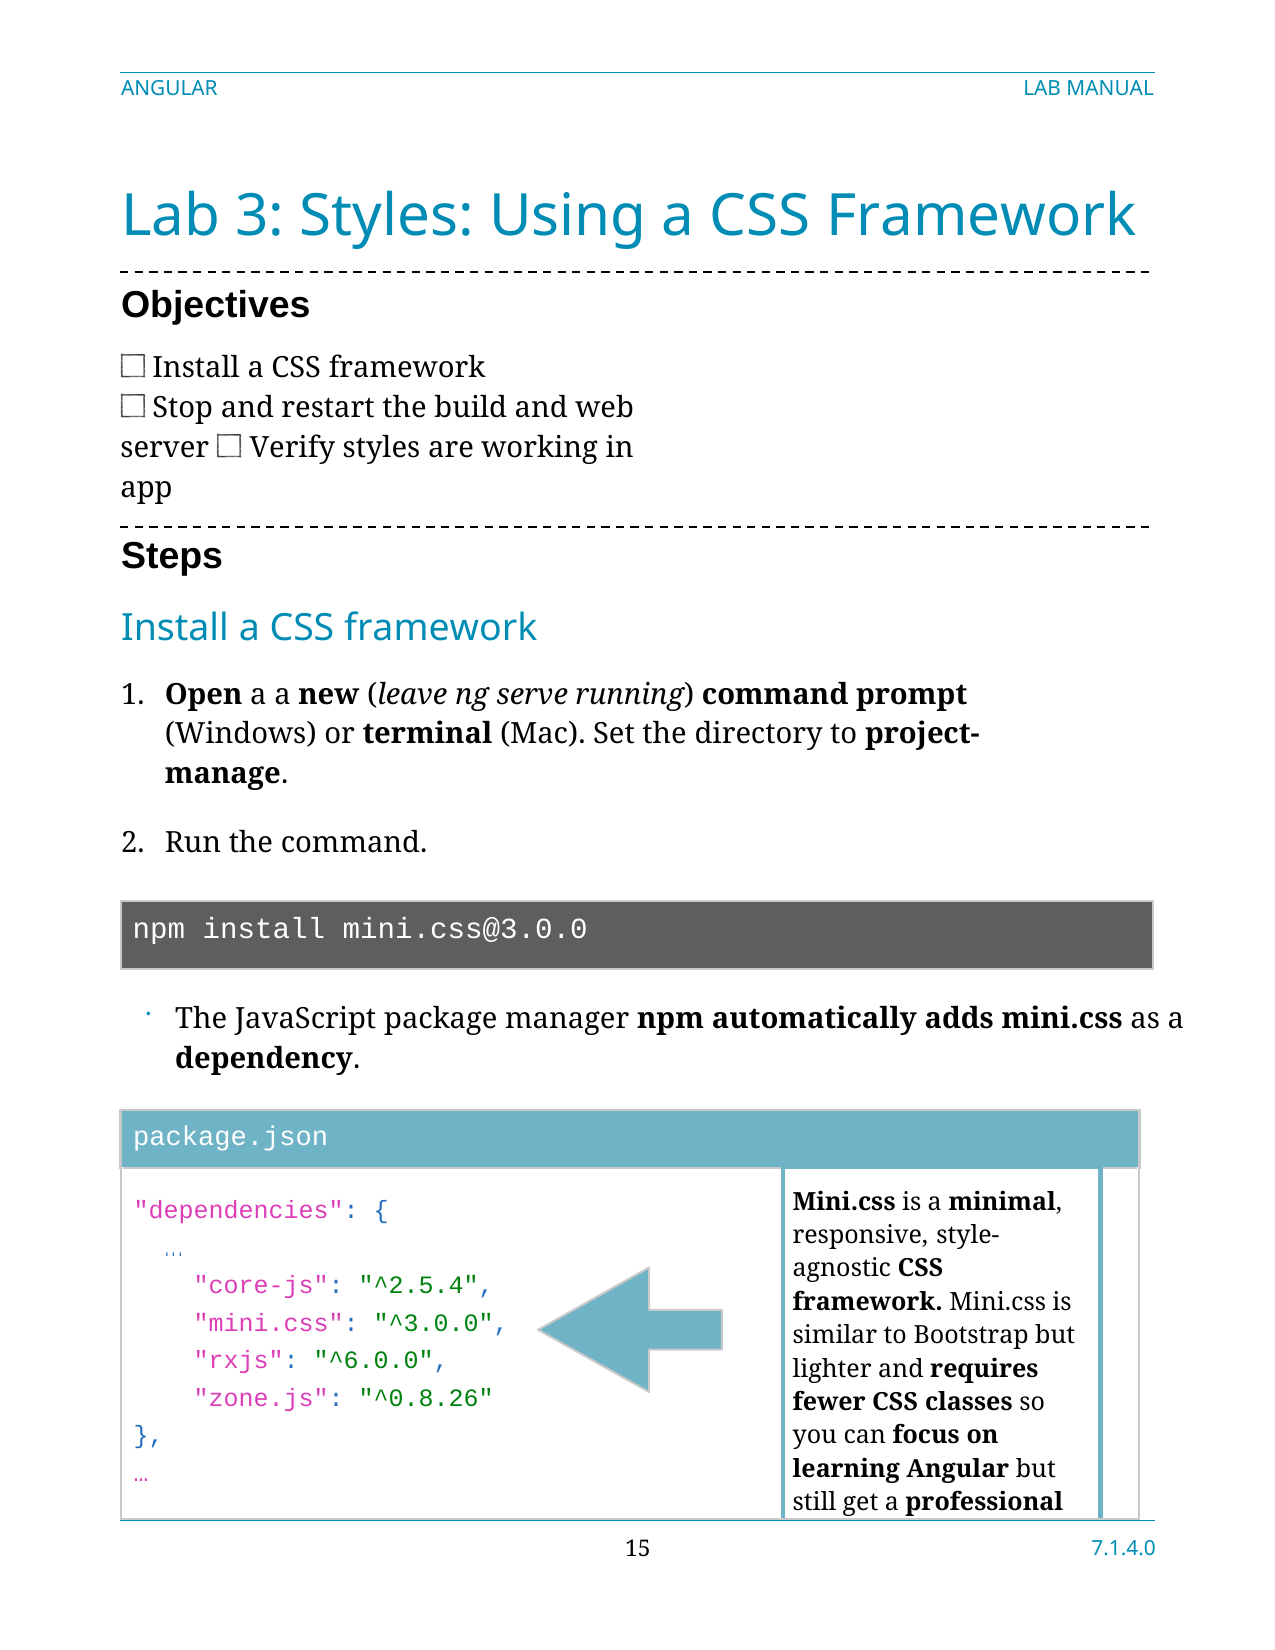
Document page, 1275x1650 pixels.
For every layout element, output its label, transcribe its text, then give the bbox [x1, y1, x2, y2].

picture [120, 393, 146, 418]
list Open a a new (leave ng serve running) command prompt (Windows) or terminal (Mac). Set the directory to project-manage. [121, 673, 1038, 792]
subtitle Lab 3: Styles: Using a CSS Framework [121, 173, 1198, 252]
picture [120, 353, 146, 378]
list Run the command. [121, 821, 1198, 861]
table_cell Mini.css is a minimal, responsive, style- agnostic CSS framework. Mini.css is similar to Bootstrap but lighter and requires fewer CSS classes so you can focus on learning Angular but still get a professional [785, 1169, 1098, 1518]
subtitle dependency. [175, 1037, 1198, 1077]
text Install a CSS framework [120, 347, 1198, 386]
subtitle Install a CSS framework [121, 600, 1198, 651]
table_header npm install mini.css@3.0.0 [122, 902, 1152, 968]
subtitle Steps [121, 533, 1198, 577]
table_cell [1103, 1167, 1138, 1518]
picture [216, 433, 242, 458]
subtitle Objectives [121, 282, 1198, 325]
text Stop and restart the build and web server Verify styles are working in app [120, 387, 687, 506]
list The JavaScript package manager npm automatically adds mini.css as a [146, 997, 1198, 1037]
table_header package.json [122, 1111, 1138, 1167]
table_cell "dependencies": { ... "core-js": "^2.5.4", "mini.css": "^3.0.0", "rxjs": "^6.0.0", "zone.js": "^0.8.26" }, … [122, 1168, 781, 1518]
